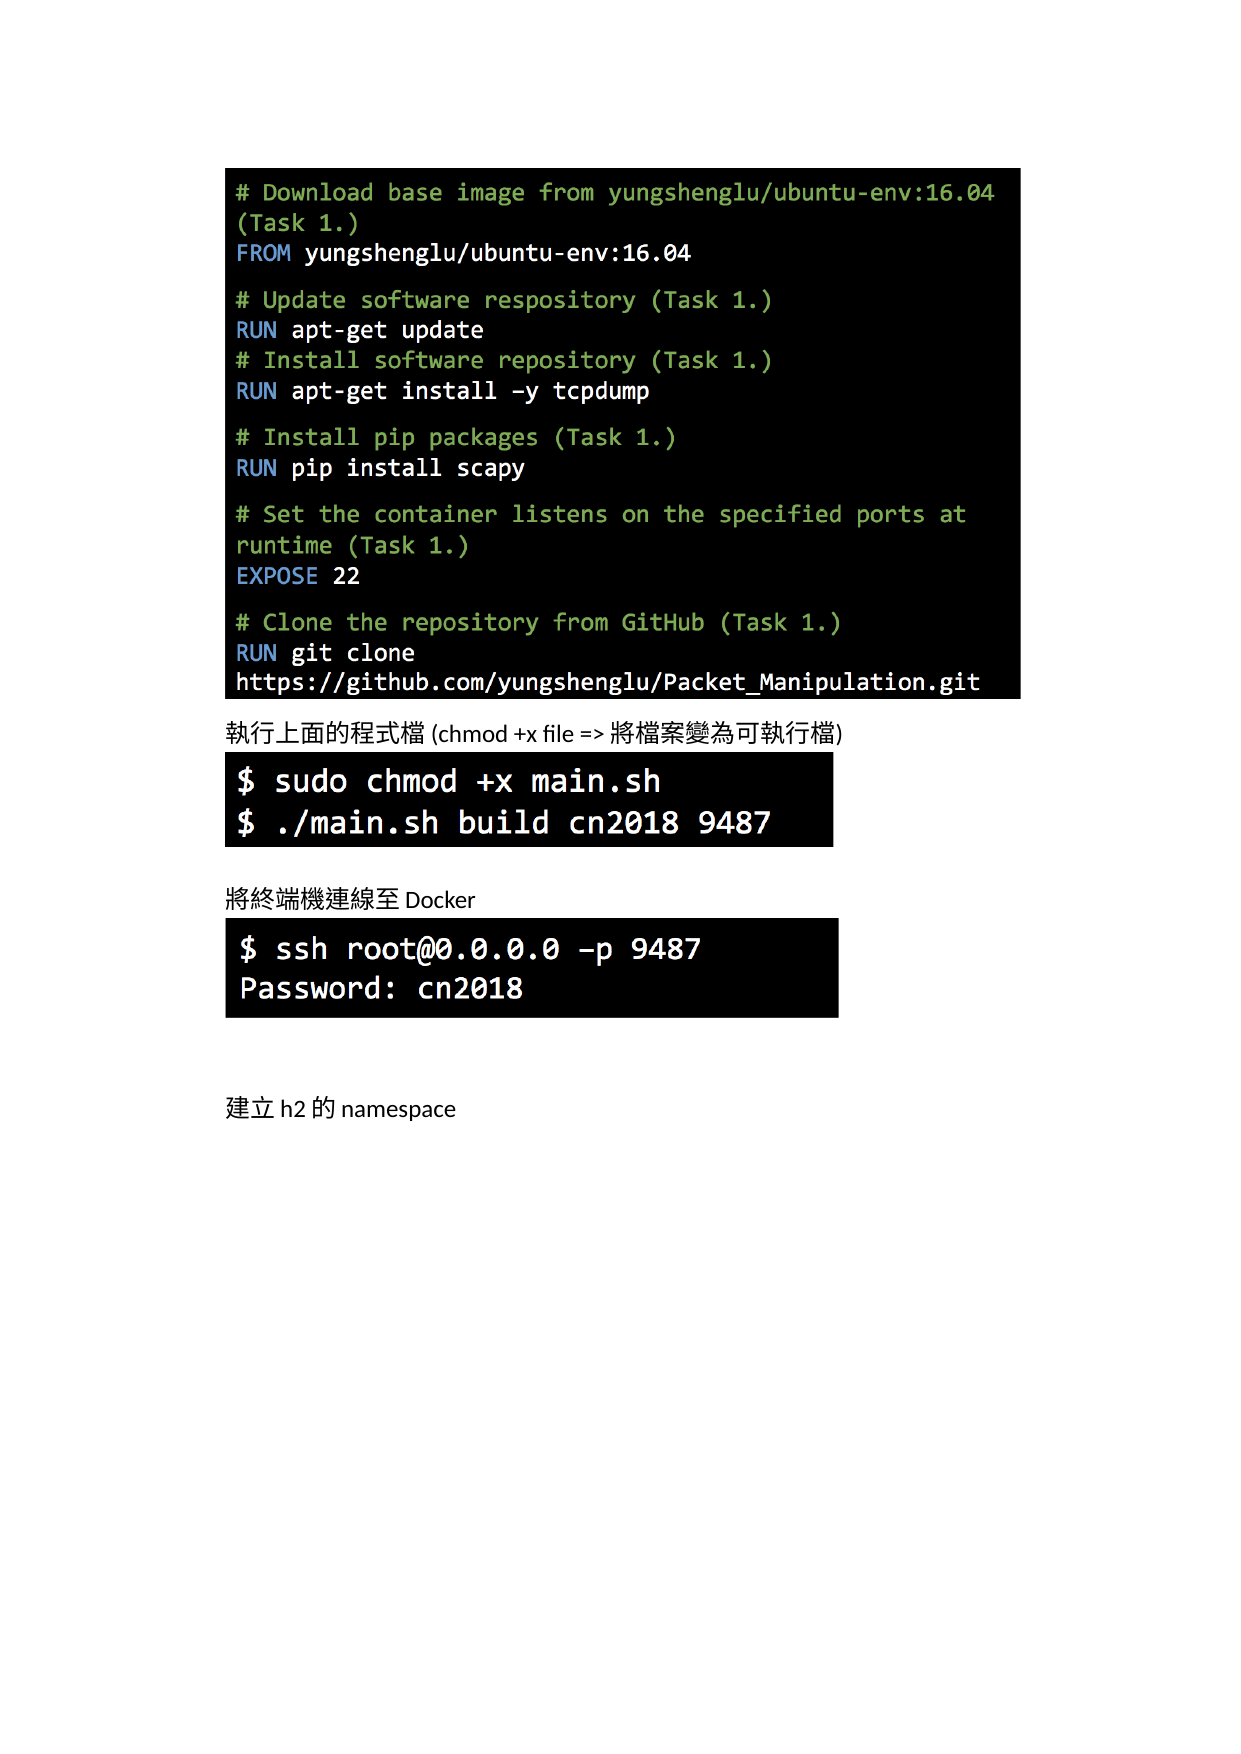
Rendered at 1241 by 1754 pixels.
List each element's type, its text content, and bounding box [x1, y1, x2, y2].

list 執行上面的程式檔 (chmod +x file => 將檔案變為可執行檔) [225, 710, 1053, 752]
picture [225, 918, 839, 1019]
picture [225, 168, 1021, 699]
list 將終端機連線至Docker [225, 877, 1053, 919]
list 建立h2的namespace [225, 1085, 1053, 1127]
picture [225, 752, 834, 847]
